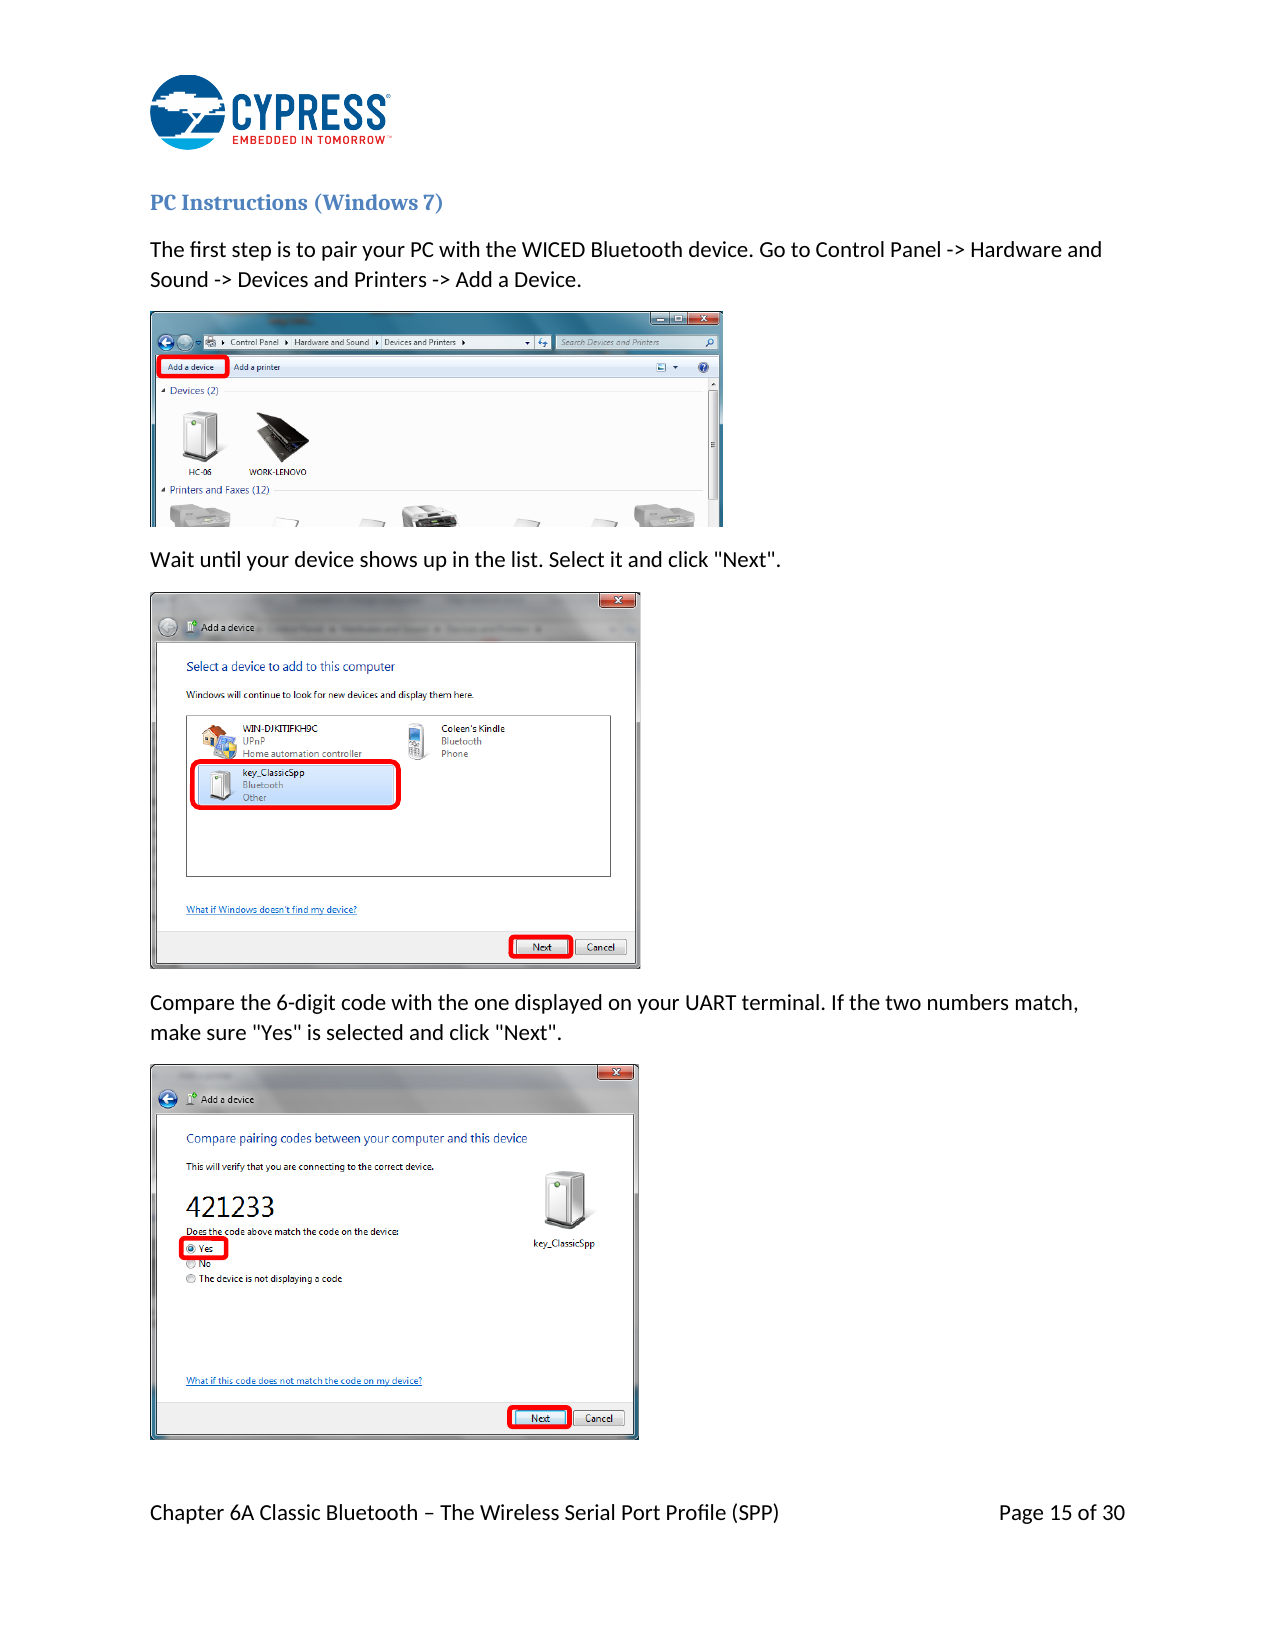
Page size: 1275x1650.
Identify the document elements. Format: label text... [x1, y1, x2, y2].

text Compare the 6-digit code with the one displayed on your UART terminal. If the two numbers match, make sure "Yes" is selected and click "Next". [150, 988, 1125, 1046]
picture [150, 311, 723, 527]
text Wait until your device shows up in the list. Select it and click "Next". [150, 546, 1125, 573]
subtitle PC Instructions (Windows 7) [150, 189, 1125, 216]
picture [150, 592, 641, 969]
picture [150, 1064, 639, 1440]
text The first step is to pair your PC with the WICED Bluetooth device. Go to Control Panel -> Hardware and Sound -> Devices and Printers -> Add a Device. [150, 235, 1125, 293]
picture [150, 75, 392, 150]
